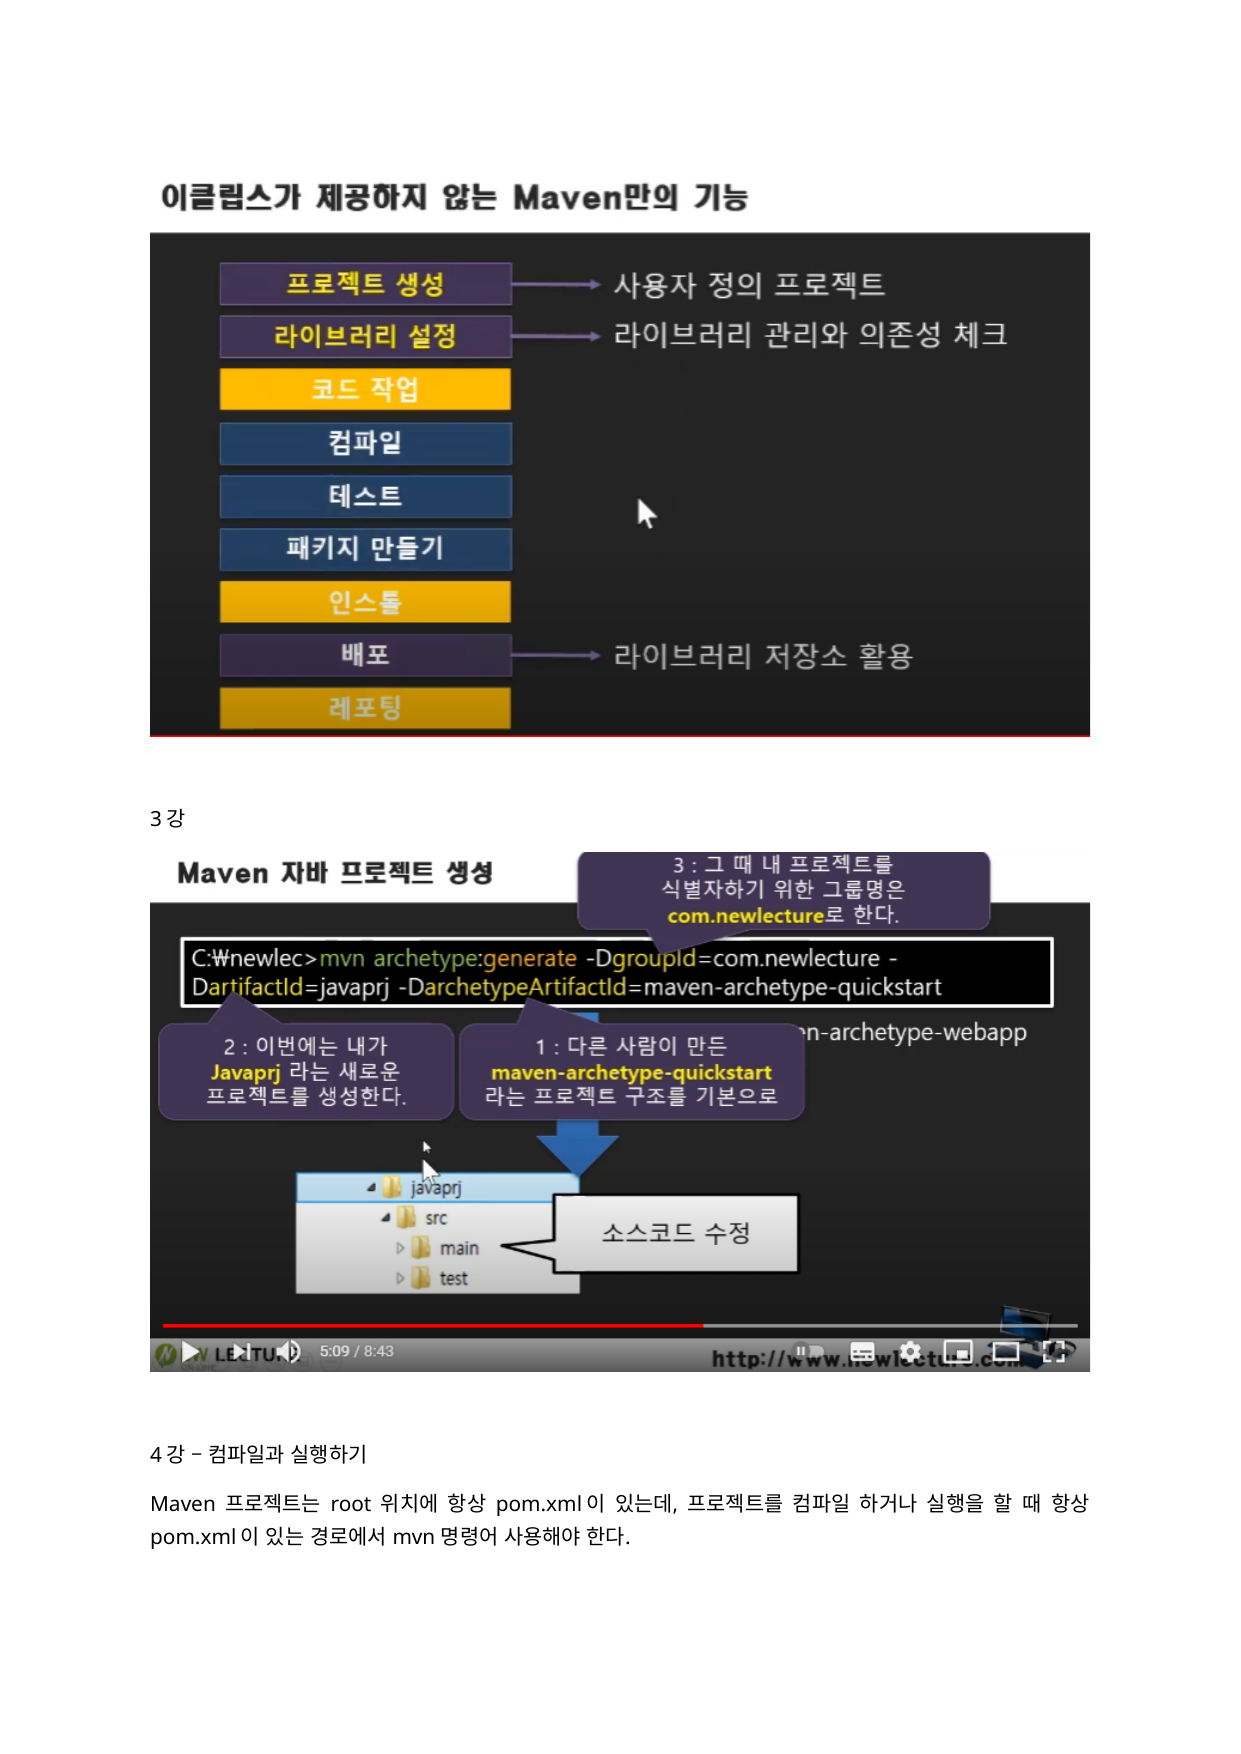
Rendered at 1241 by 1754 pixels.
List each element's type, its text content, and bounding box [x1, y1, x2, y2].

picture [150, 177, 1091, 737]
picture [150, 852, 1091, 1372]
text Maven 프로젝트는 root 위치에 항상 pom.xml이 있는데, 프로젝트를 컴파일 하거나 실행을 할 때 항상 pom.xml이 있는 경로에서 mvn 명령어 사용해야 한다. [150, 1487, 1090, 1550]
subtitle 4강 – 컴파일과 실행하기 [150, 1438, 1090, 1468]
subtitle 3강 [150, 803, 1090, 833]
